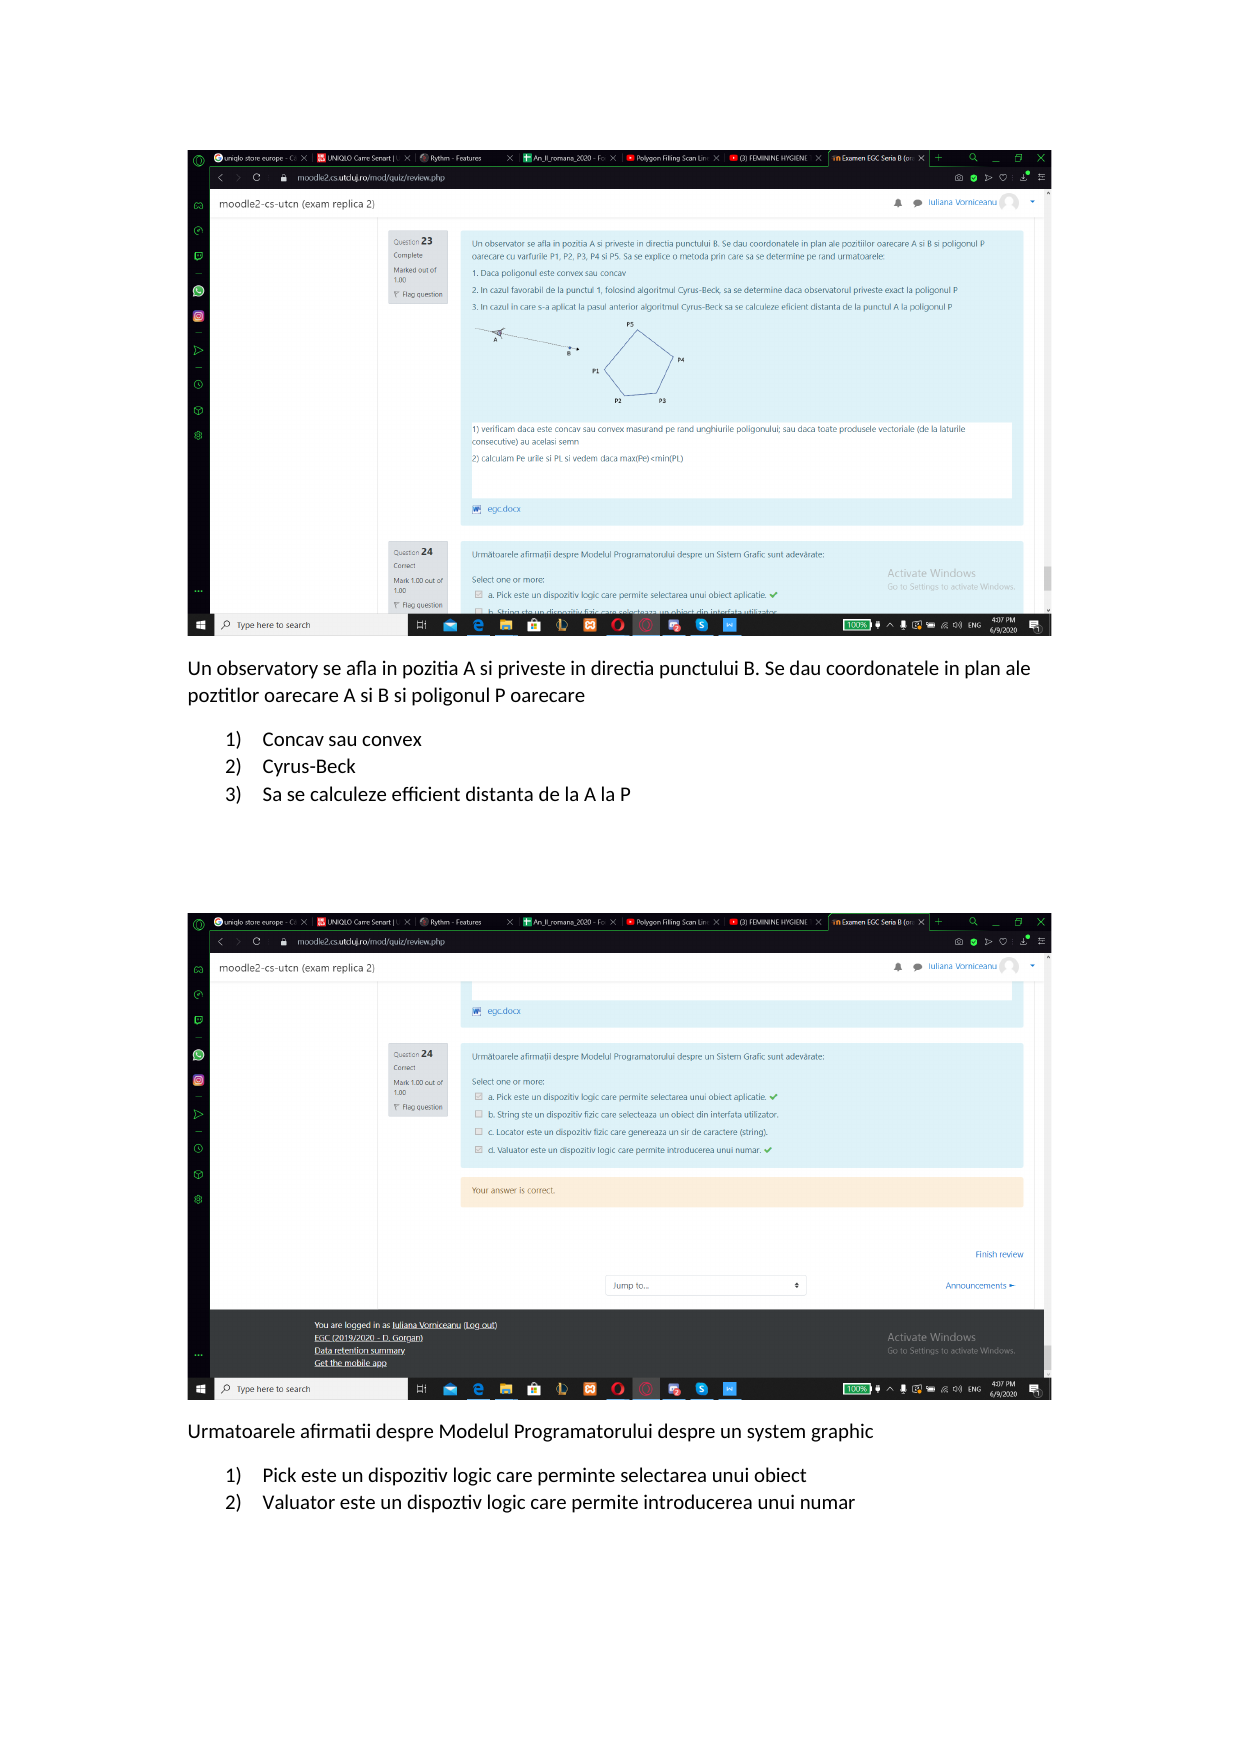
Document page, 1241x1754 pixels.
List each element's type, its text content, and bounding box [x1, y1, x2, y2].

text Un observatory se afla in pozitia A si priveste in directia punctului B. Se dau coordonatele in plan ale poztitlor oarecare A si B si poligonul P oarecare [187, 655, 1053, 707]
list Cyrus-Beck [225, 753, 1053, 779]
picture [187, 150, 1052, 636]
list Sa se calculeze efficient distanta de la A la P [225, 781, 1053, 806]
list Valuator este un dispoztiv logic care permite introducerea unui numar [225, 1489, 1053, 1515]
list Pick este un dispozitiv logic care perminte selectarea unui obiect [225, 1462, 1053, 1487]
picture [187, 913, 1052, 1400]
list Concav sau convex [225, 726, 1053, 752]
text Urmatoarele afirmatii despre Modelul Programatorului despre un system graphic [187, 1418, 1053, 1443]
